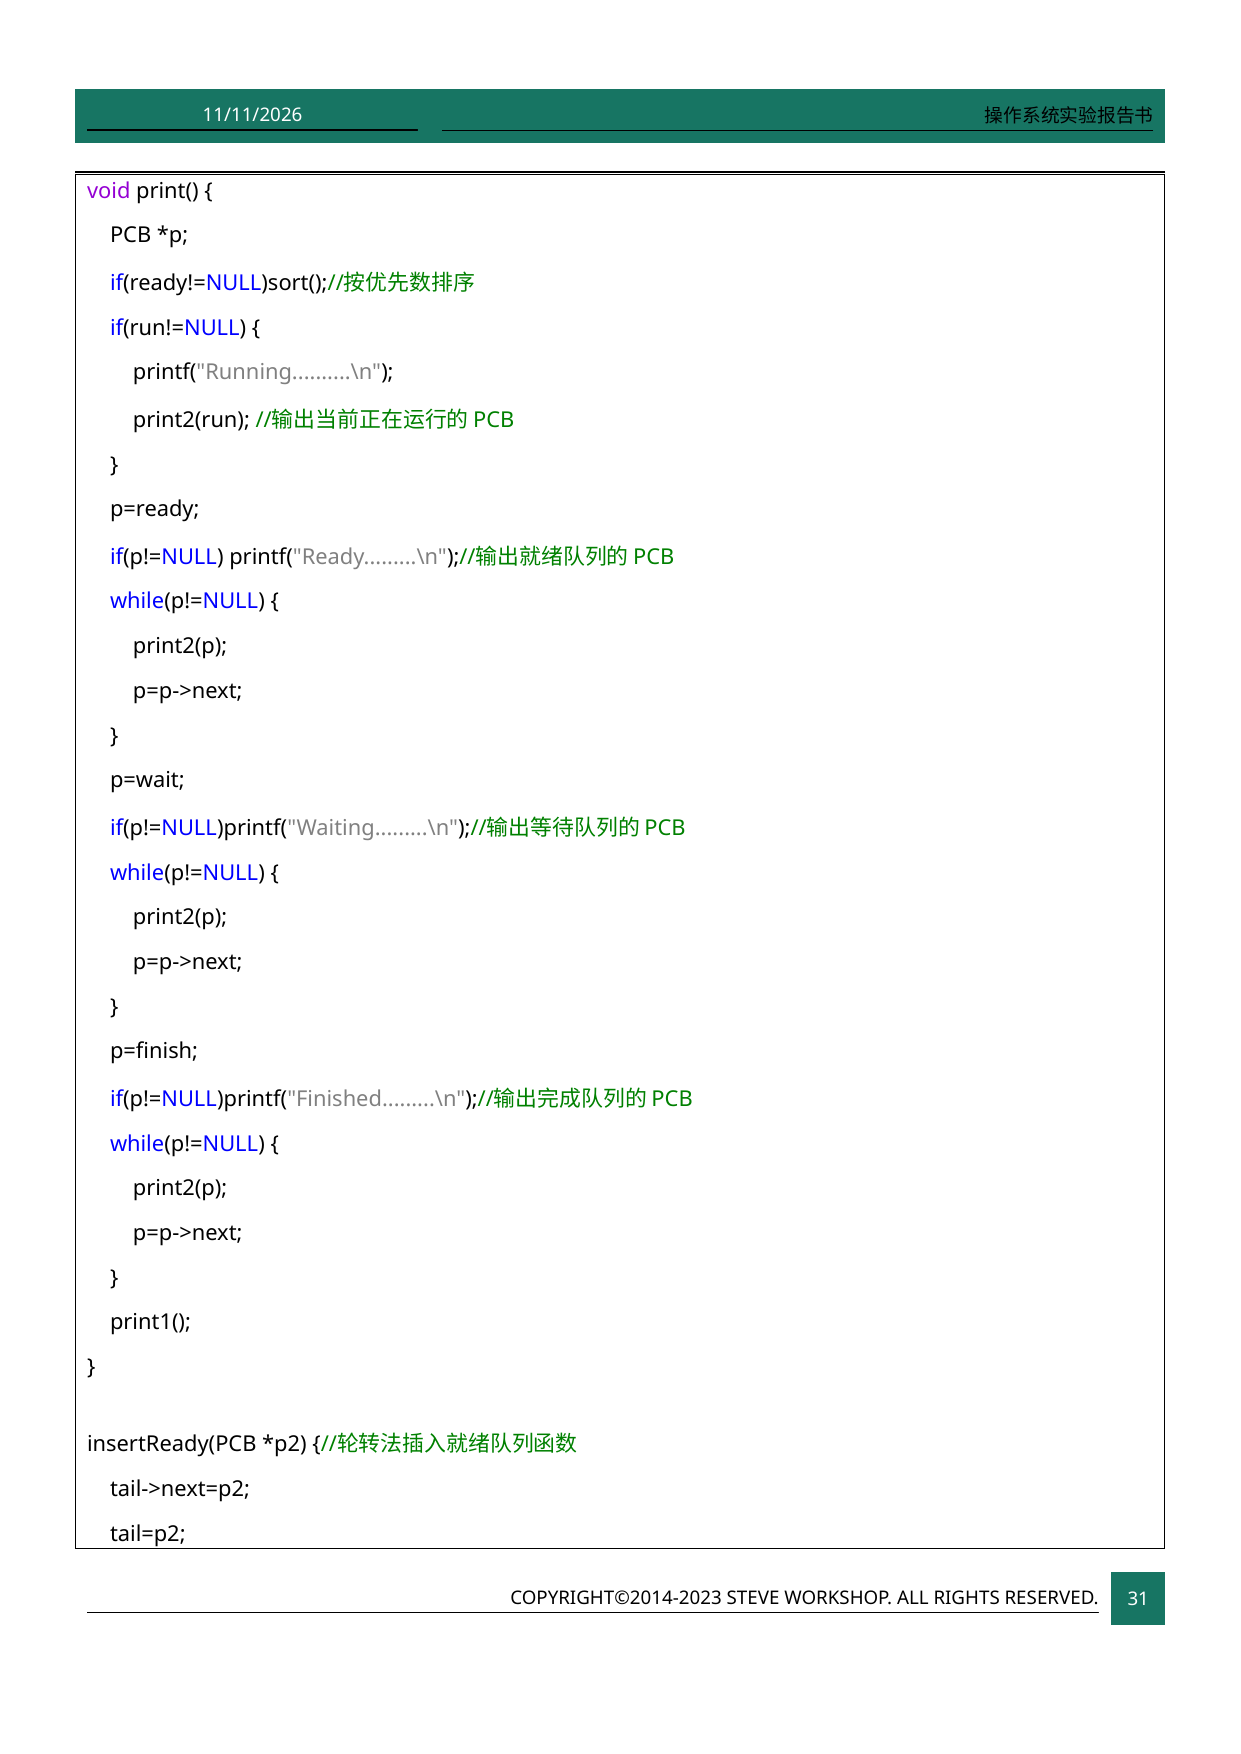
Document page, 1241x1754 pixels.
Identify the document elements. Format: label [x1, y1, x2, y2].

table_cell [76, 175, 1164, 1548]
